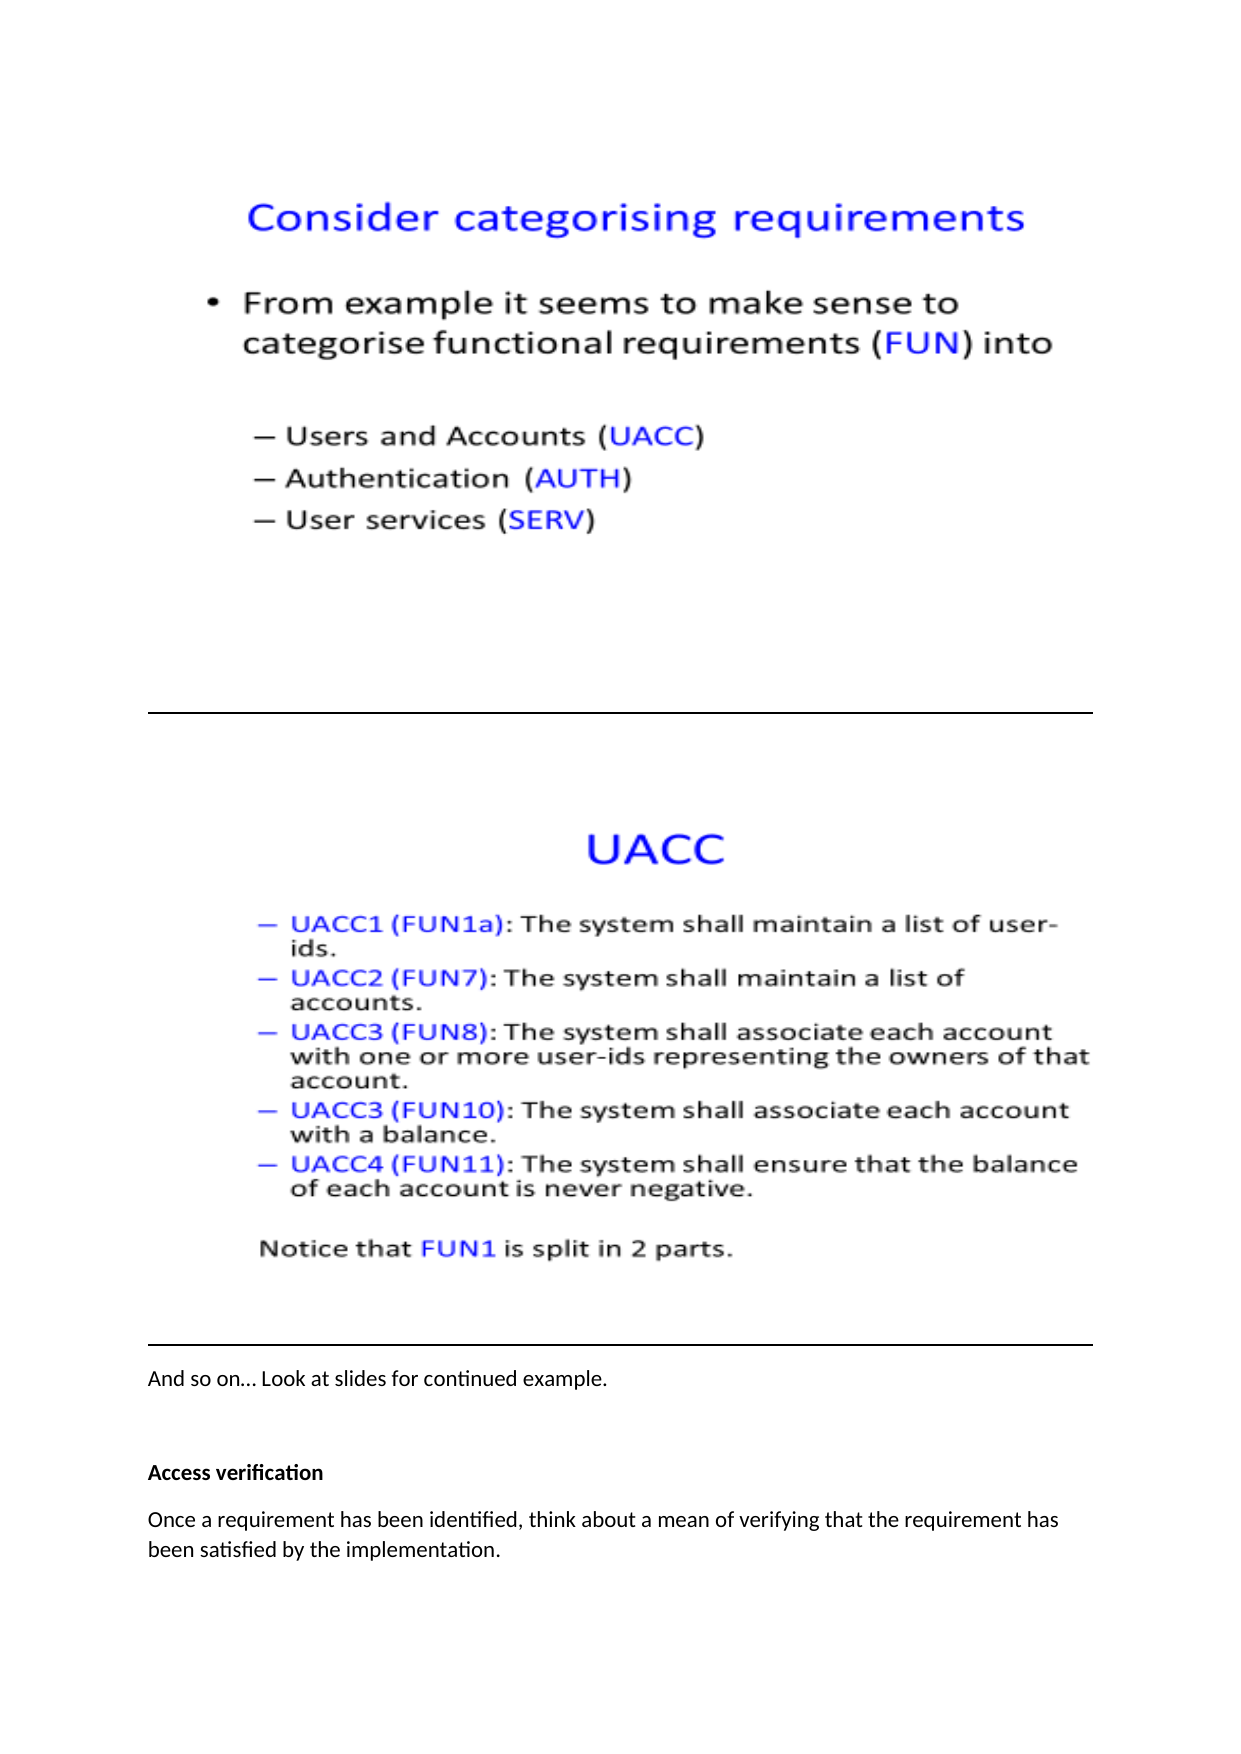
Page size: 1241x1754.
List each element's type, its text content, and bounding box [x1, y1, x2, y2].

text And so on… Look at slides for continued example. [148, 1364, 1093, 1392]
picture [147, 779, 1162, 1342]
picture [147, 147, 1125, 711]
text Access verification [148, 1458, 1093, 1486]
text Once a requirement has been identified, think about a mean of verifying that the requirement has been satisfied by the implementation. [148, 1505, 1093, 1563]
